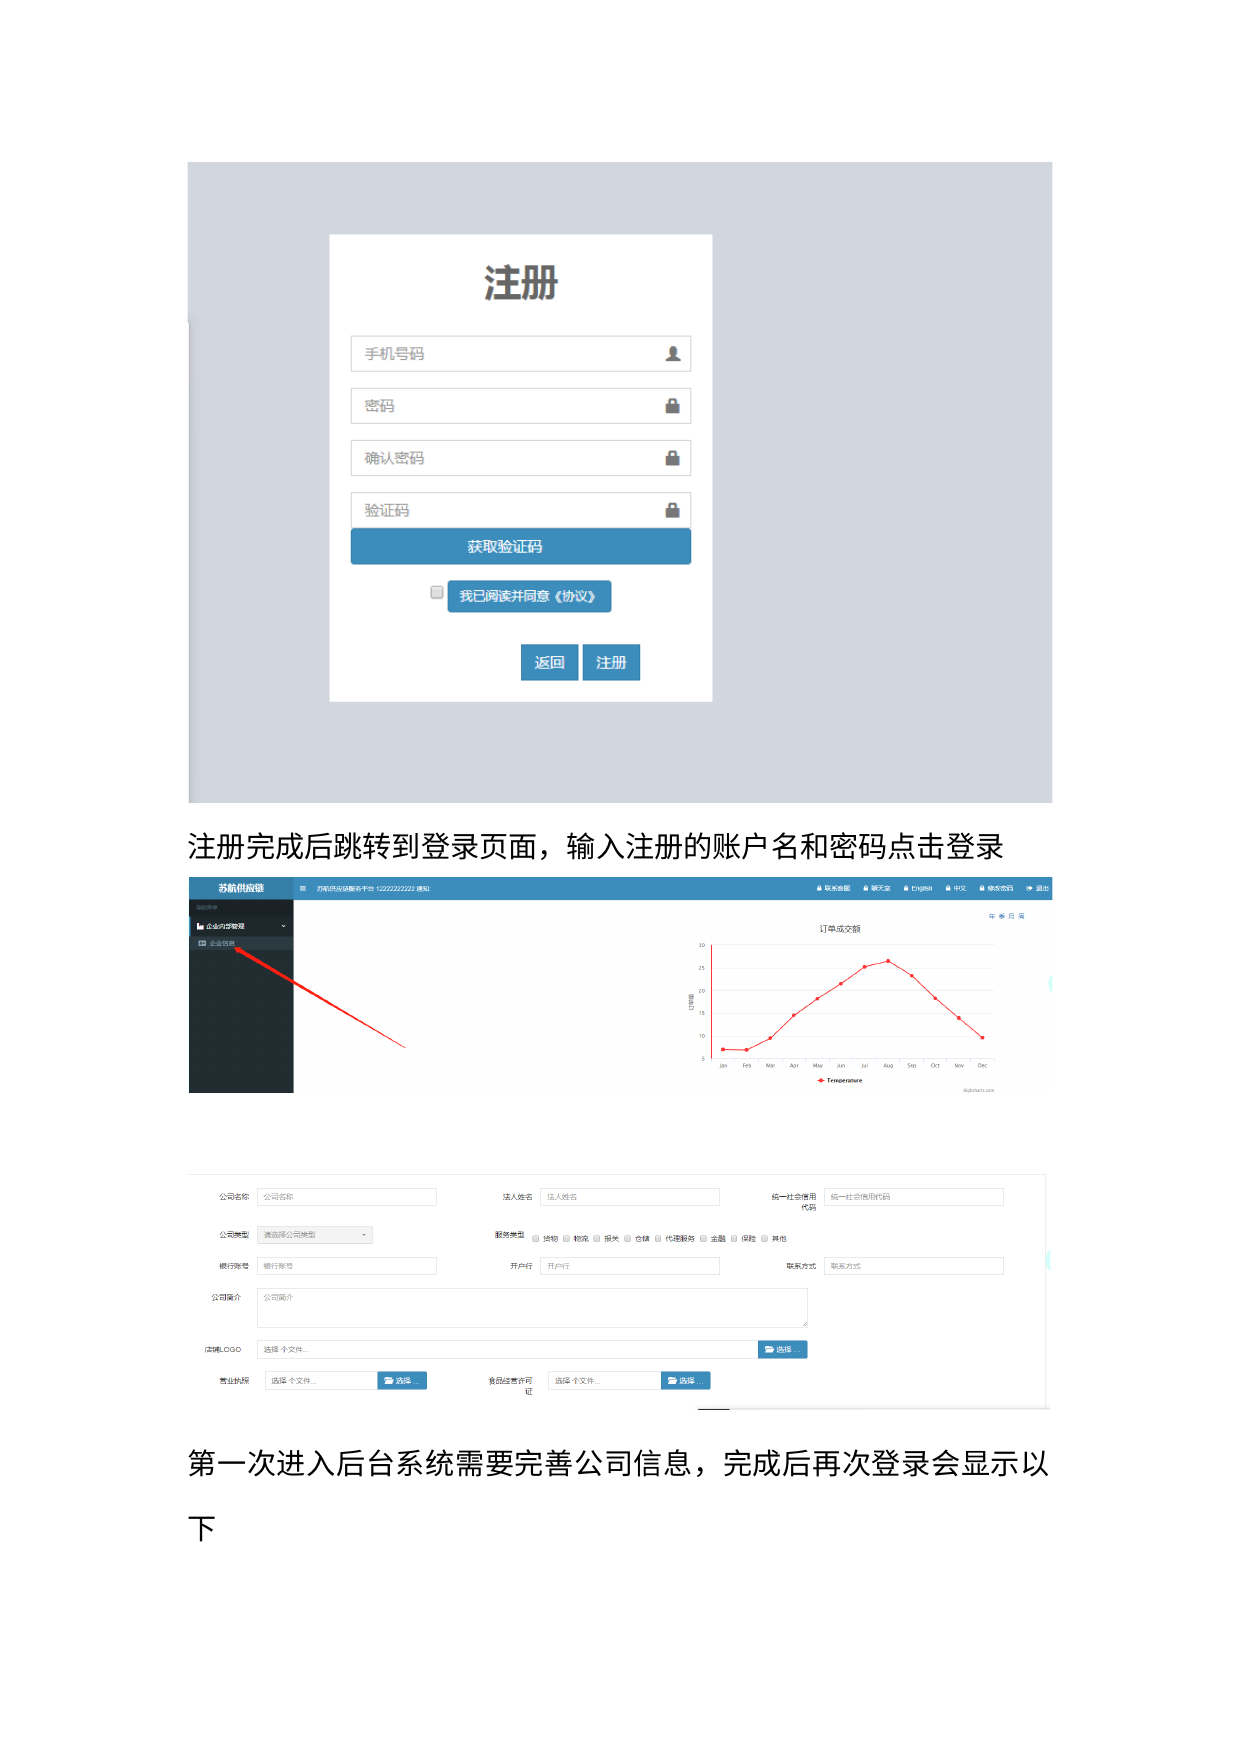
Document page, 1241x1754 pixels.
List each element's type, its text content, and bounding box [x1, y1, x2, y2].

picture [187, 877, 1053, 1093]
picture [187, 1169, 1051, 1410]
text 第一次进入后台系统需要完善公司信息，完成后再次登录会显示以下 [187, 1429, 1053, 1559]
text 注册完成后跳转到登录页面，输入注册的账户名和密码点击登录 [187, 812, 1053, 877]
picture [187, 162, 1053, 803]
